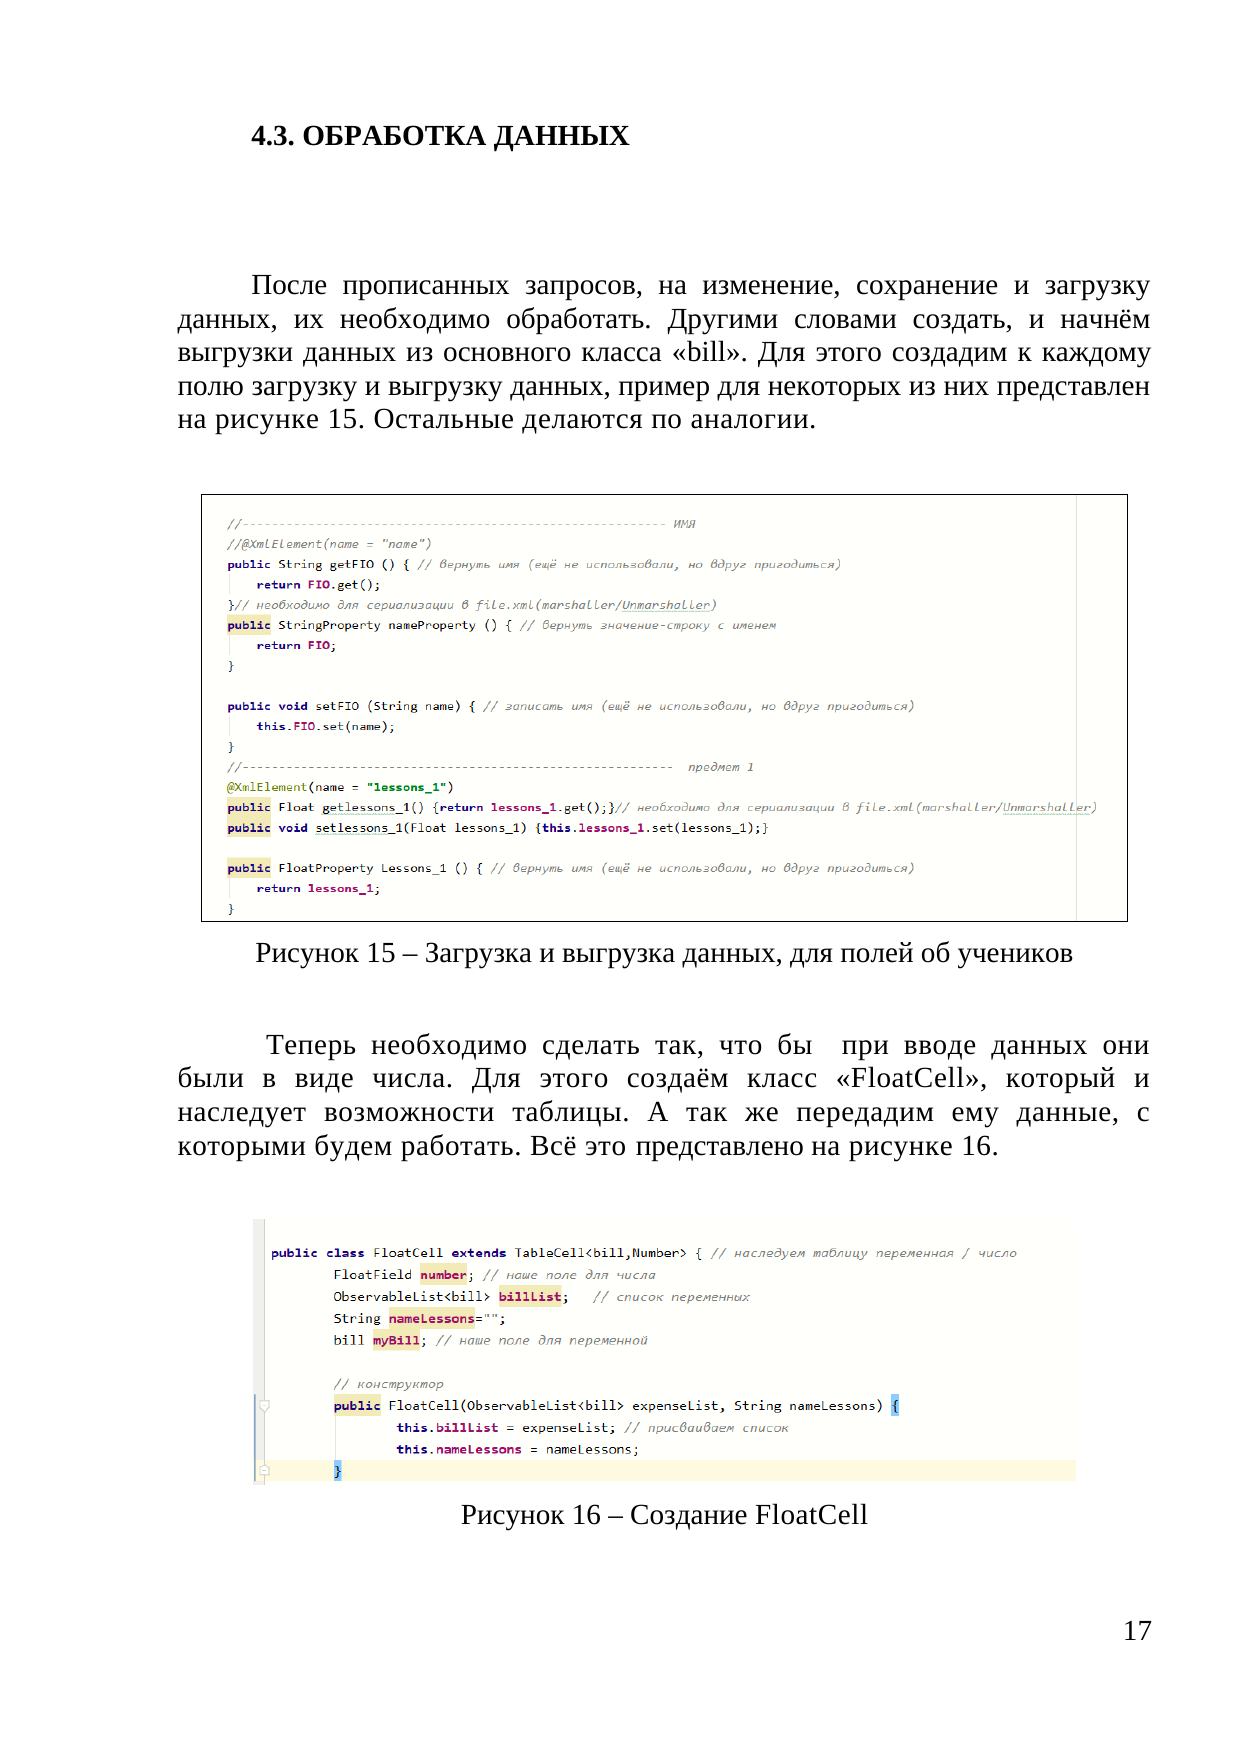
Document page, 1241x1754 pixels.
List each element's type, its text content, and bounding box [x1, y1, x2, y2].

table_cell Рисунок 15 – Загрузка и выгрузка данных, для полей об учеников [166, 935, 1163, 981]
table_header [166, 1220, 1163, 1497]
picture [253, 1219, 1076, 1485]
text После прописанных запросов, на изменение, сохранение и загрузку данных, их необходимо обработать. Другими словами создать, и начнём выгрузки данных из основного класса «bill». Для этого создадим к каждому полю загрузку и выгрузку данных, пример для некоторых из них представлен на рисунке 15. Остальные делаются по аналогии. [177, 267, 1152, 435]
picture [202, 495, 1127, 921]
table_header [166, 494, 1163, 935]
text Теперь необходимо сделать так, что бы при вводе данных они были в виде числа. Для этого создаём класс «FloatCell», который и наследует возможности таблицы. А так же передадим ему данные, с которыми будем работать. Всё это представлено на рисунке 16. [177, 1027, 1152, 1161]
table_cell Рисунок 16 – Создание FloatCell [166, 1497, 1163, 1543]
text 4.3. Обработка данных [177, 118, 1152, 152]
